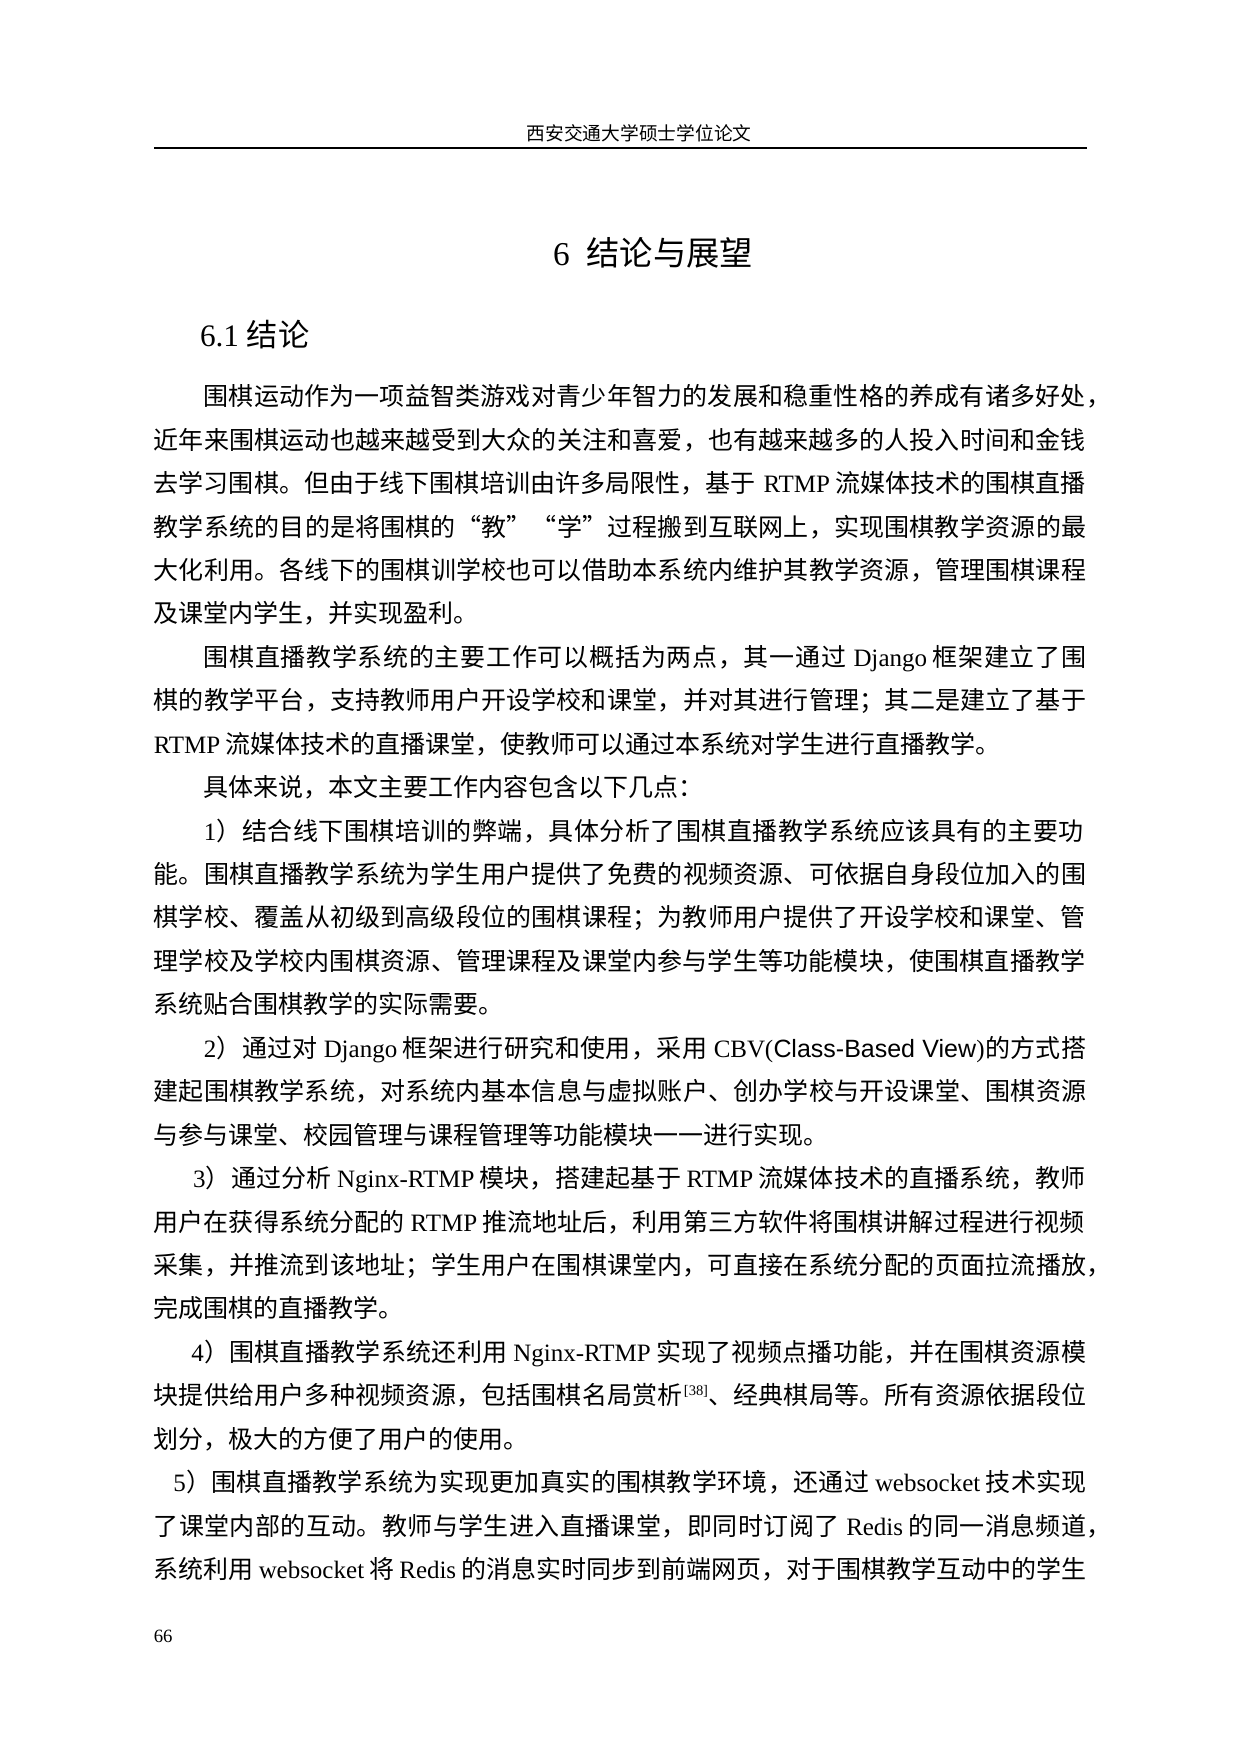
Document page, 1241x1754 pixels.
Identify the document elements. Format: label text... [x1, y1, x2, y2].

text 围棋运动作为一项益智类游戏对青少年智力的发展和稳重性格的养成有诸多好处，近年来围棋运动也越来越受到大众的关注和喜爱，也有越来越多的人投入时间和金钱去学习围棋。但由于线下围棋培训由许多局限性，基于RTMP流媒体技术的围棋直播教学系统的目的是将围棋的“教”“学”过程搬到互联网上，实现围棋教学资源的最大化利用。各线下的围棋训学校也可以借助本系统内维护其教学资源，管理围棋课程及课堂内学生，并实现盈利。 [153, 377, 1087, 630]
text 2）通过对Django框架进行研究和使用，采用CBV(Class-Based View)的方式搭建起围棋教学系统，对系统内基本信息与虚拟账户、创办学校与开设课堂、围棋资源与参与课堂、校园管理与课程管理等功能模块一一进行实现。 [153, 1028, 1087, 1151]
text 具体来说，本文主要工作内容包含以下几点： [153, 768, 1087, 804]
text 4）围棋直播教学系统还利用Nginx-RTMP实现了视频点播功能，并在围棋资源模块提供给用户多种视频资源，包括围棋名局赏析[38]、经典棋局等。所有资源依据段位划分，极大的方便了用户的使用。 [153, 1332, 1087, 1455]
text 3）通过分析Nginx-RTMP模块，搭建起基于RTMP流媒体技术的直播系统，教师用户在获得系统分配的RTMP推流地址后，利用第三方软件将围棋讲解过程进行视频采集，并推流到该地址；学生用户在围棋课堂内，可直接在系统分配的页面拉流播放，完成围棋的直播教学。 [153, 1158, 1087, 1325]
text 围棋直播教学系统的主要工作可以概括为两点，其一通过Django框架建立了围棋的教学平台，支持教师用户开设学校和课堂，并对其进行管理；其二是建立了基于RTMP流媒体技术的直播课堂，使教师可以通过本系统对学生进行直播教学。 [153, 637, 1087, 760]
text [153, 1463, 1087, 1586]
subtitle 结论与展望 [219, 227, 1087, 275]
text 1）结合线下围棋培训的弊端，具体分析了围棋直播教学系统应该具有的主要功能。围棋直播教学系统为学生用户提供了免费的视频资源、可依据自身段位加入的围棋学校、覆盖从初级到高级段位的围棋课程；为教师用户提供了开设学校和课堂、管理学校及学校内围棋资源、管理课程及课堂内参与学生等功能模块，使围棋直播教学系统贴合围棋教学的实际需要。 [153, 811, 1087, 1021]
subtitle 结论 [200, 310, 1087, 355]
